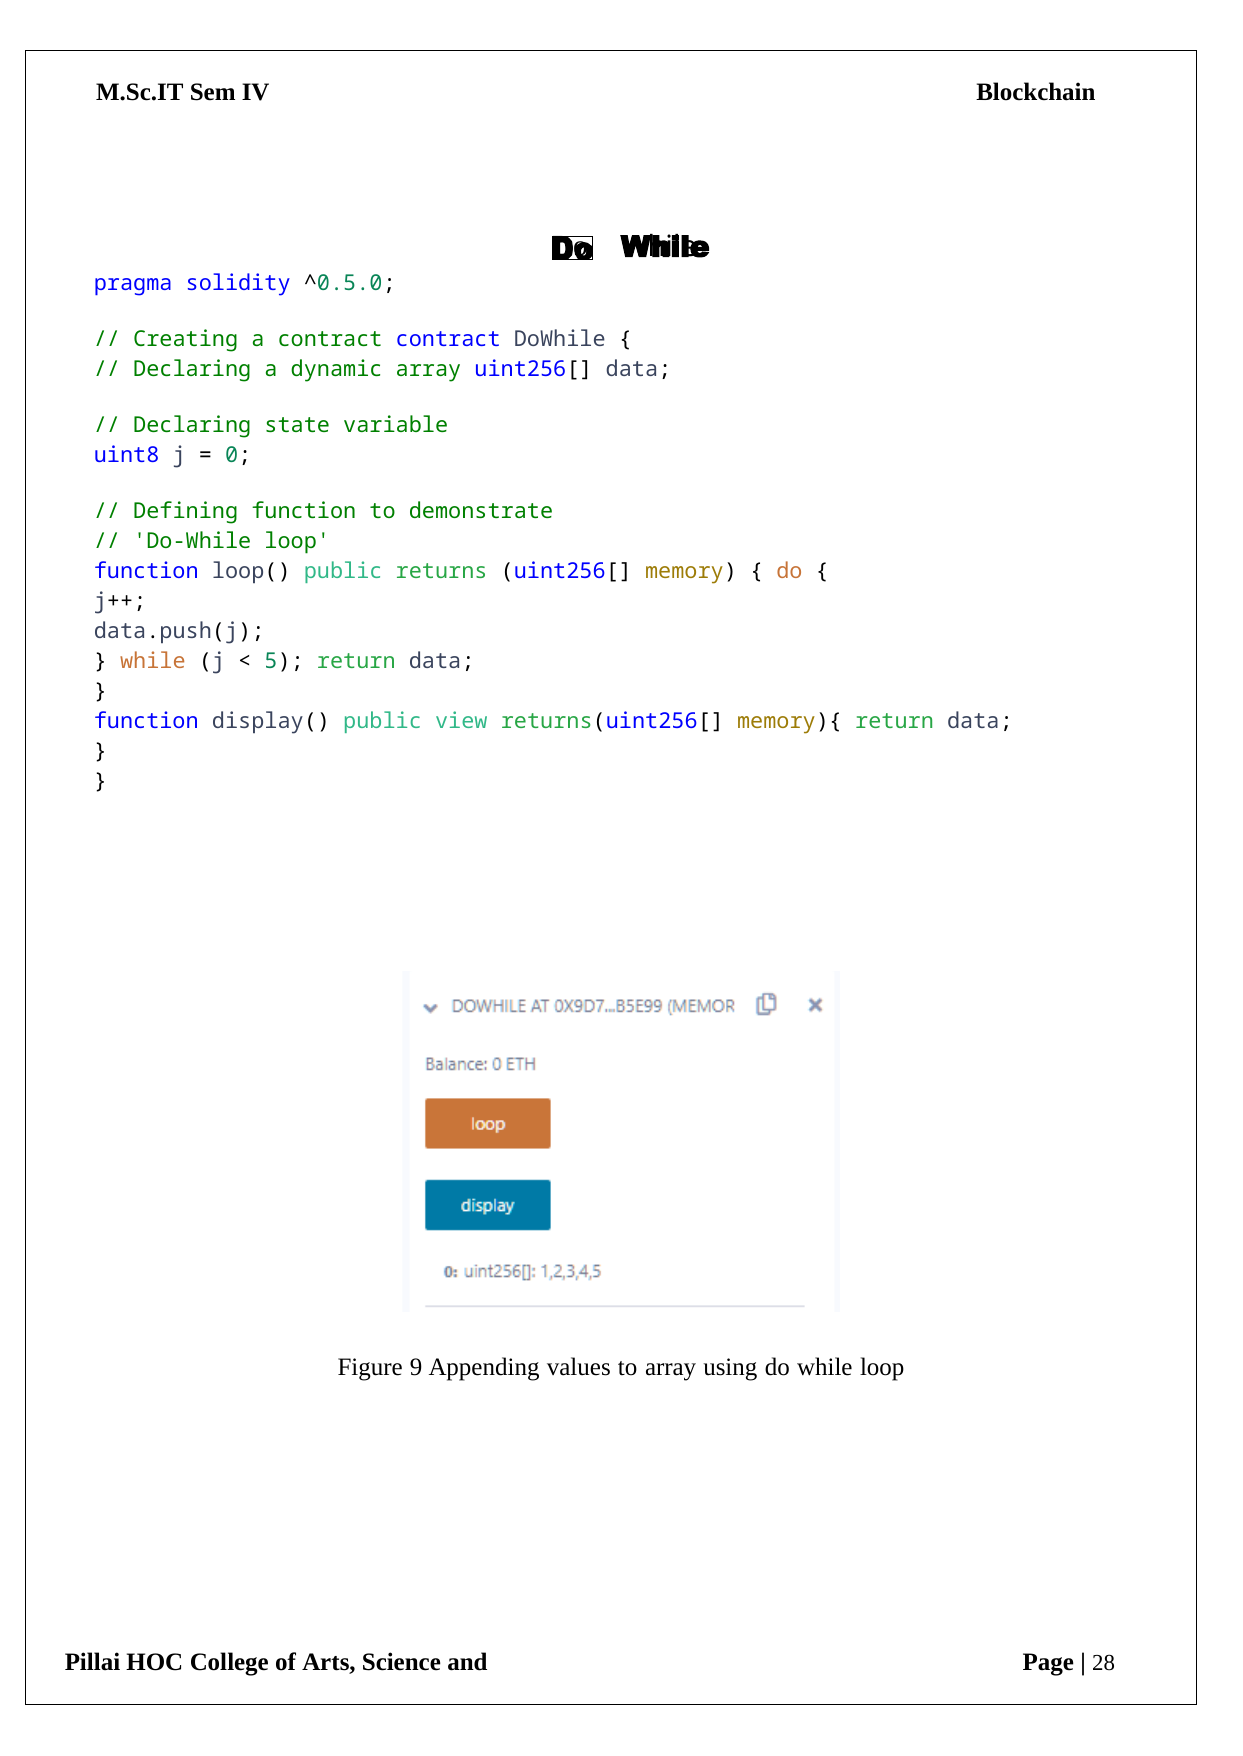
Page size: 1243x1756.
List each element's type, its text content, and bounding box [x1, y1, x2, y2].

text Figure 9 Appending values to array using do while loop [335, 1352, 906, 1381]
picture [402, 971, 840, 1312]
picture [553, 237, 592, 259]
picture [558, 237, 569, 254]
